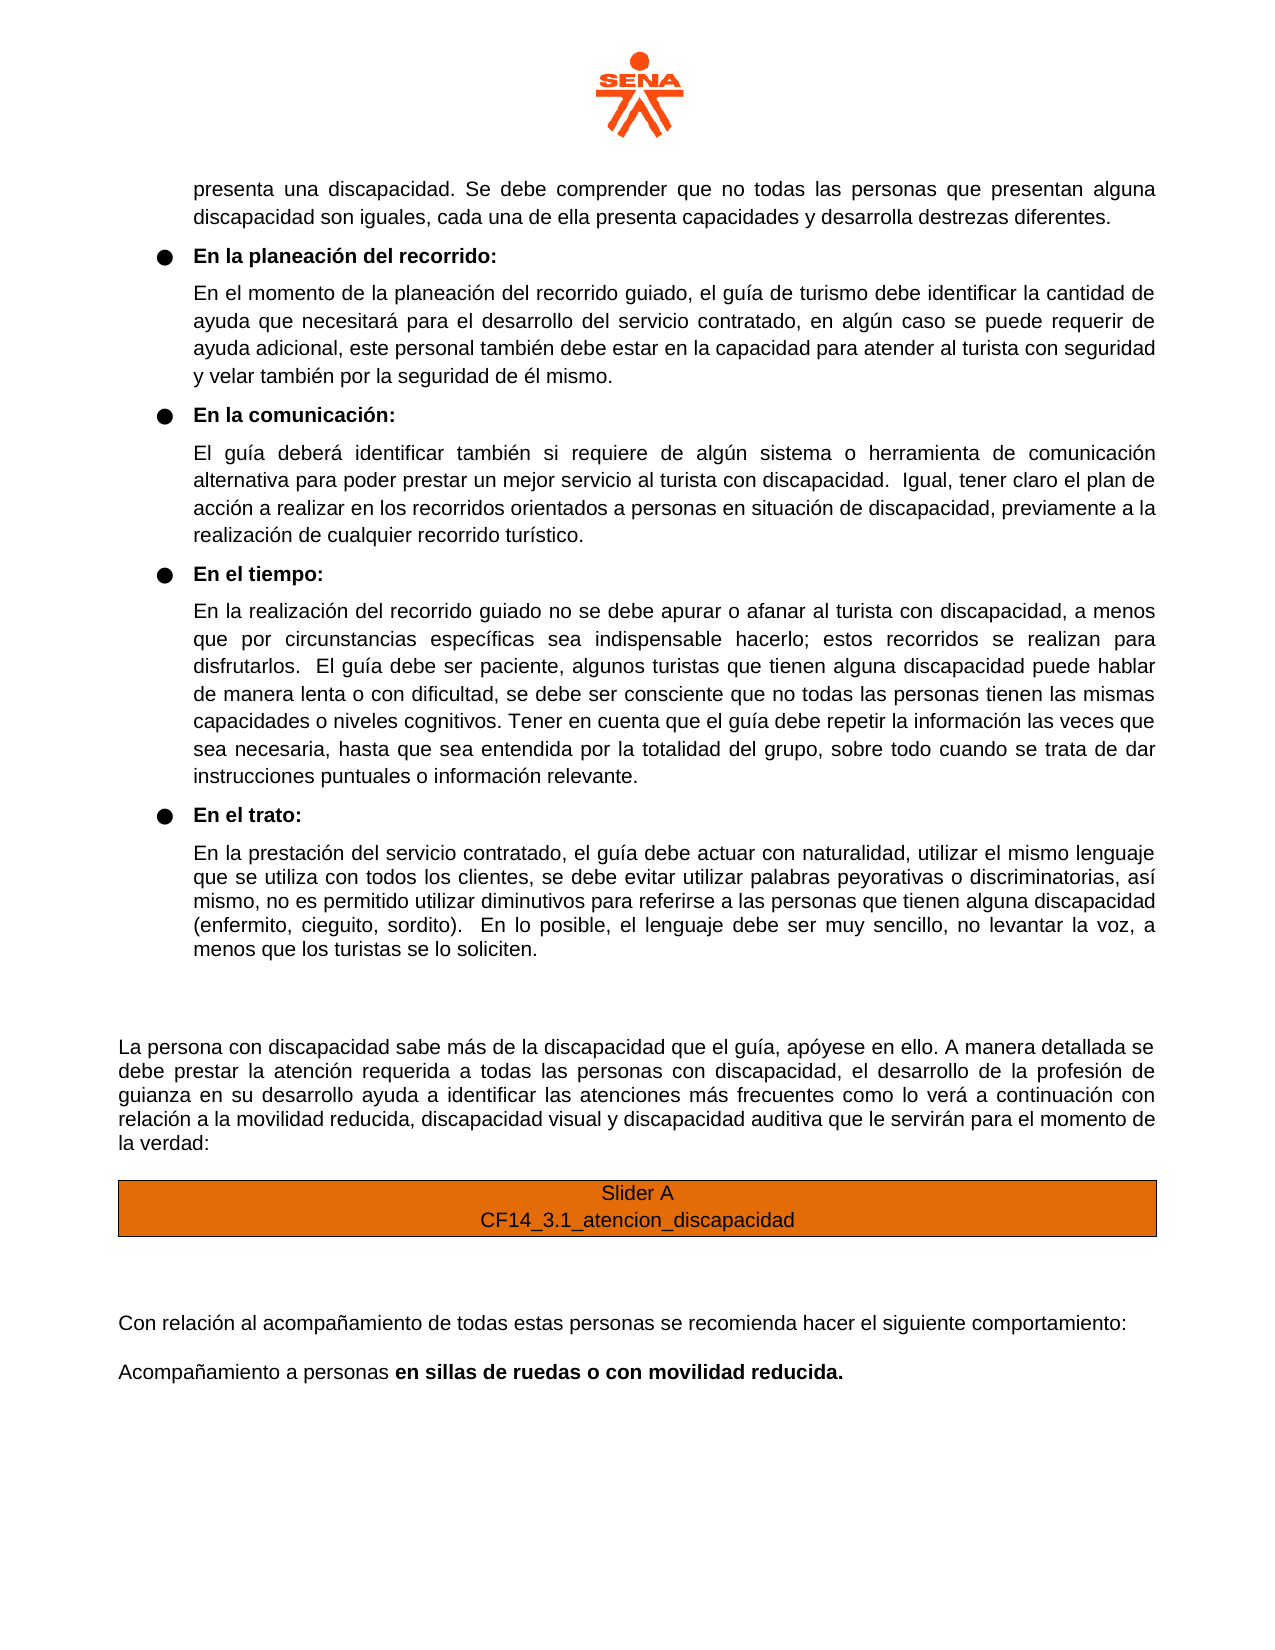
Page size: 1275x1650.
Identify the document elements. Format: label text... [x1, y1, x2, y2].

text En la prestación del servicio contratado, el guía debe actuar con naturalidad, utilizar el mismo lenguaje que se utiliza con todos los clientes, se debe evitar utilizar palabras peyorativas o discriminatorias, así mismo, no es permitido utilizar diminutivos para referirse a las personas que tienen alguna discapacidad (enfermito, cieguito, sordito). En lo posible, el lenguaje debe ser muy sencillo, no levantar la voz, a menos que los turistas se lo soliciten. [193, 841, 1157, 961]
list En la planeación del recorrido: [156, 232, 1157, 275]
picture [585, 48, 690, 142]
list En la comunicación: [156, 391, 1157, 434]
text La persona con discapacidad sabe más de la discapacidad que el guía, apóyese en ello. A manera detallada se debe prestar la atención requerida a todas las personas con discapacidad, el desarrollo de la profesión de guianza en su desarrollo ayuda a identificar las atenciones más frecuentes como lo verá a continuación con relación a la movilidad reducida, discapacidad visual y discapacidad auditiva que le servirán para el momento de la verdad: [118, 1035, 1157, 1154]
text Con relación al acompañamiento de todas estas personas se recomienda hacer el siguiente comportamiento: [118, 1311, 1157, 1334]
text En el momento de la planeación del recorrido guiado, el guía de turismo debe identificar la cantidad de ayuda que necesitará para el desarrollo del servicio contratado, en algún caso se puede requerir de ayuda adicional, este personal también debe estar en la capacidad para atender al turista con seguridad y velar también por la seguridad de él mismo. [193, 281, 1157, 388]
table_header Slider A CF14_3.1_atencion_discapacidad [119, 1181, 1156, 1236]
list En el trato: [156, 792, 1157, 834]
text Acompañamiento a personas en sillas de ruedas o con movilidad reducida. [118, 1359, 1157, 1383]
list En el tiempo: [156, 550, 1157, 593]
text En la realización del recorrido guiado no se debe apurar o afanar al turista con discapacidad, a menos que por circunstancias específicas sea indispensable hacerlo; estos recorridos se realizan para disfrutarlos. El guía debe ser paciente, algunos turistas que tienen alguna discapacidad puede hablar de manera lenta o con dificultad, se debe ser consciente que no todas las personas tienen las mismas capacidades o niveles cognitivos. Tener en cuenta que el guía debe repetir la información las veces que sea necesaria, hasta que sea entendida por la totalidad del grupo, sobre todo cuando se trata de dar instrucciones puntuales o información relevante. [193, 599, 1157, 788]
text El guía deberá identificar también si requiere de algún sistema o herramienta de comunicación alternativa para poder prestar un mejor servicio al turista con discapacidad. Igual, tener claro el plan de acción a realizar en los recorridos orientados a personas en situación de discapacidad, previamente a la realización de cualquier recorrido turístico. [193, 440, 1157, 547]
